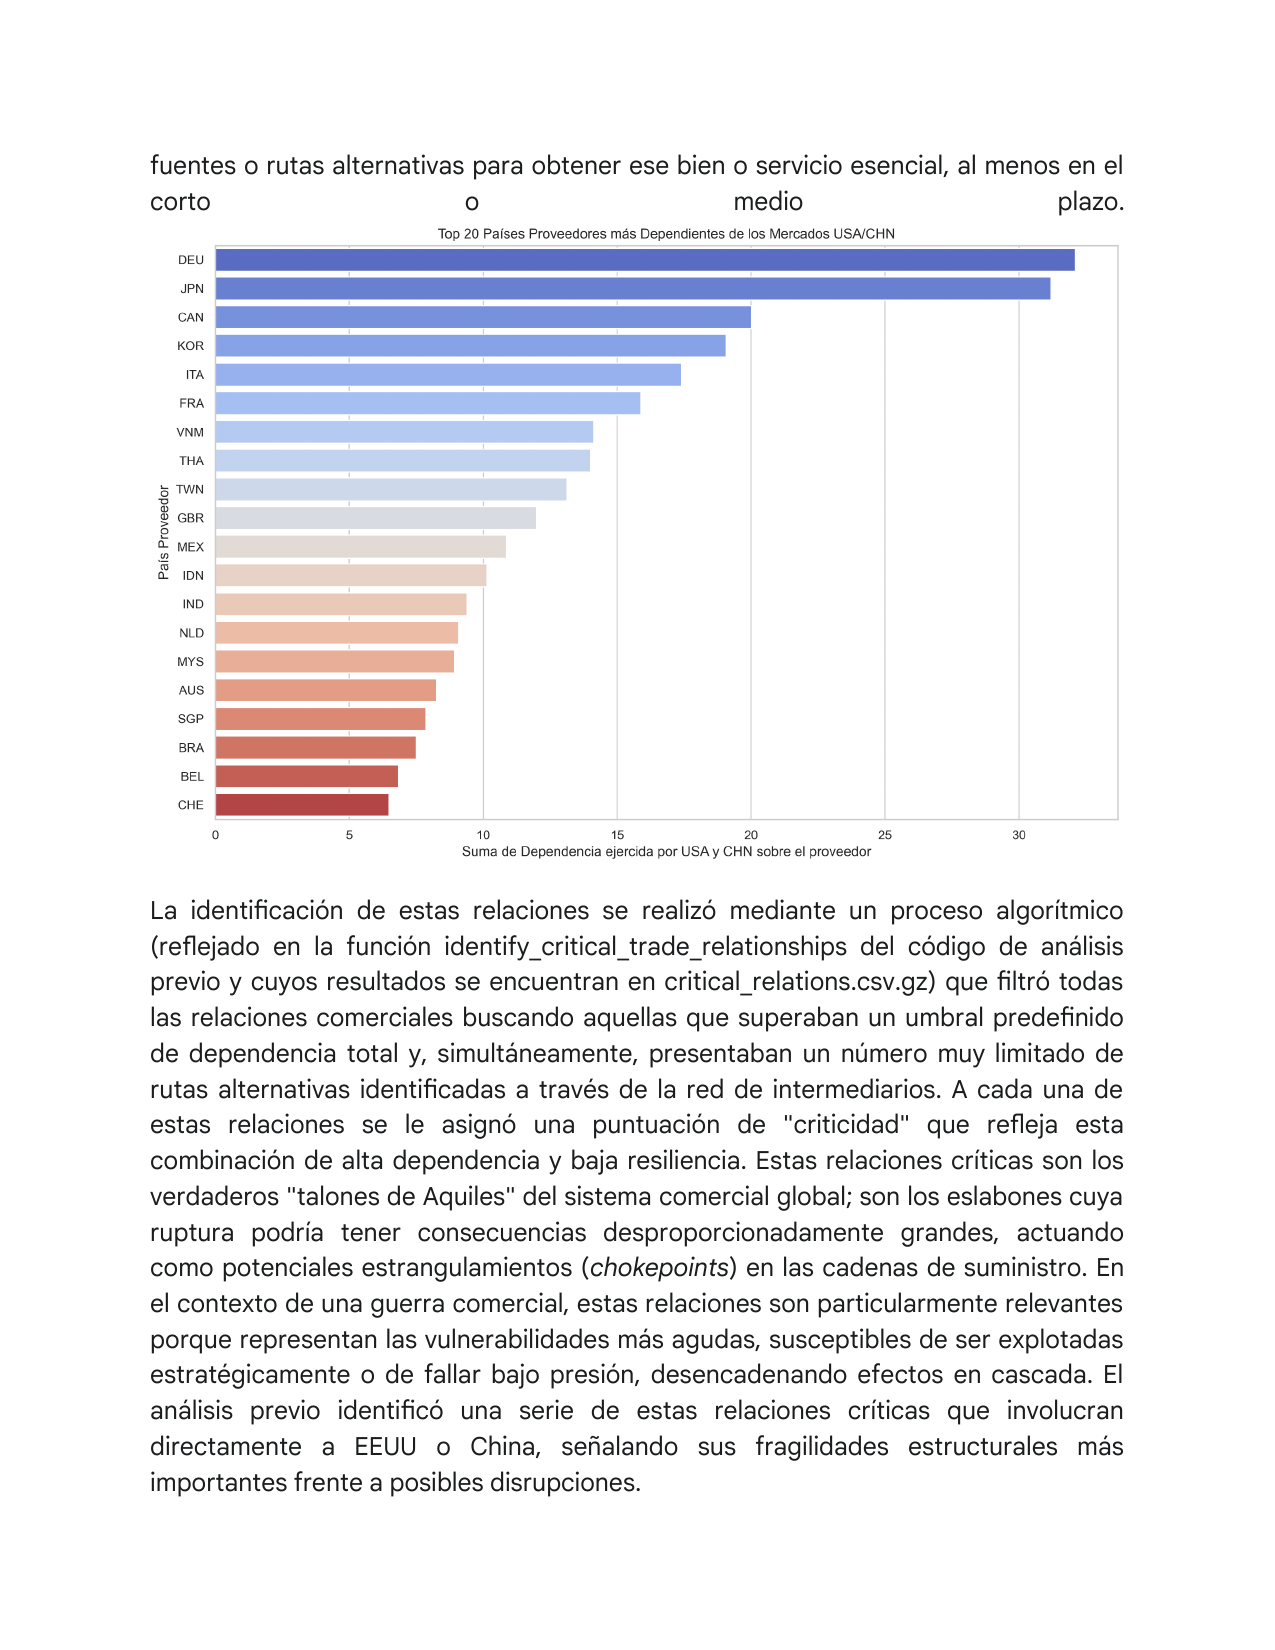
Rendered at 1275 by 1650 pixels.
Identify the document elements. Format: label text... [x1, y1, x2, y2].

picture [150, 220, 1125, 867]
text La identificación de estas relaciones se realizó mediante un proceso algorítmico (reflejado en la función identify_critical_trade_relationships del código de análisis previo y cuyos resultados se encuentran en critical_relations.csv.gz) que filtró todas las relaciones comerciales buscando aquellas que superaban un umbral predefinido de dependencia total y, simultáneamente, presentaban un número muy limitado de rutas alternativas identificadas a través de la red de intermediarios. A cada una de estas relaciones se le asignó una puntuación de "criticidad" que refleja esta combinación de alta dependencia y baja resiliencia. Estas relaciones críticas son los verdaderos "talones de Aquiles" del sistema comercial global; son los eslabones cuya ruptura podría tener consecuencias desproporcionadamente grandes, actuando como potenciales estrangulamientos (chokepoints) en las cadenas de suministro. En el contexto de una guerra comercial, estas relaciones son particularmente relevantes porque representan las vulnerabilidades más agudas, susceptibles de ser explotadas estratégicamente o de fallar bajo presión, desencadenando efectos en cascada. El análisis previo identificó una serie de estas relaciones críticas que involucran directamente a EEUU o China, señalando sus fragilidades estructurales más importantes frente a posibles disrupciones. [150, 895, 1125, 1498]
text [150, 150, 1125, 220]
